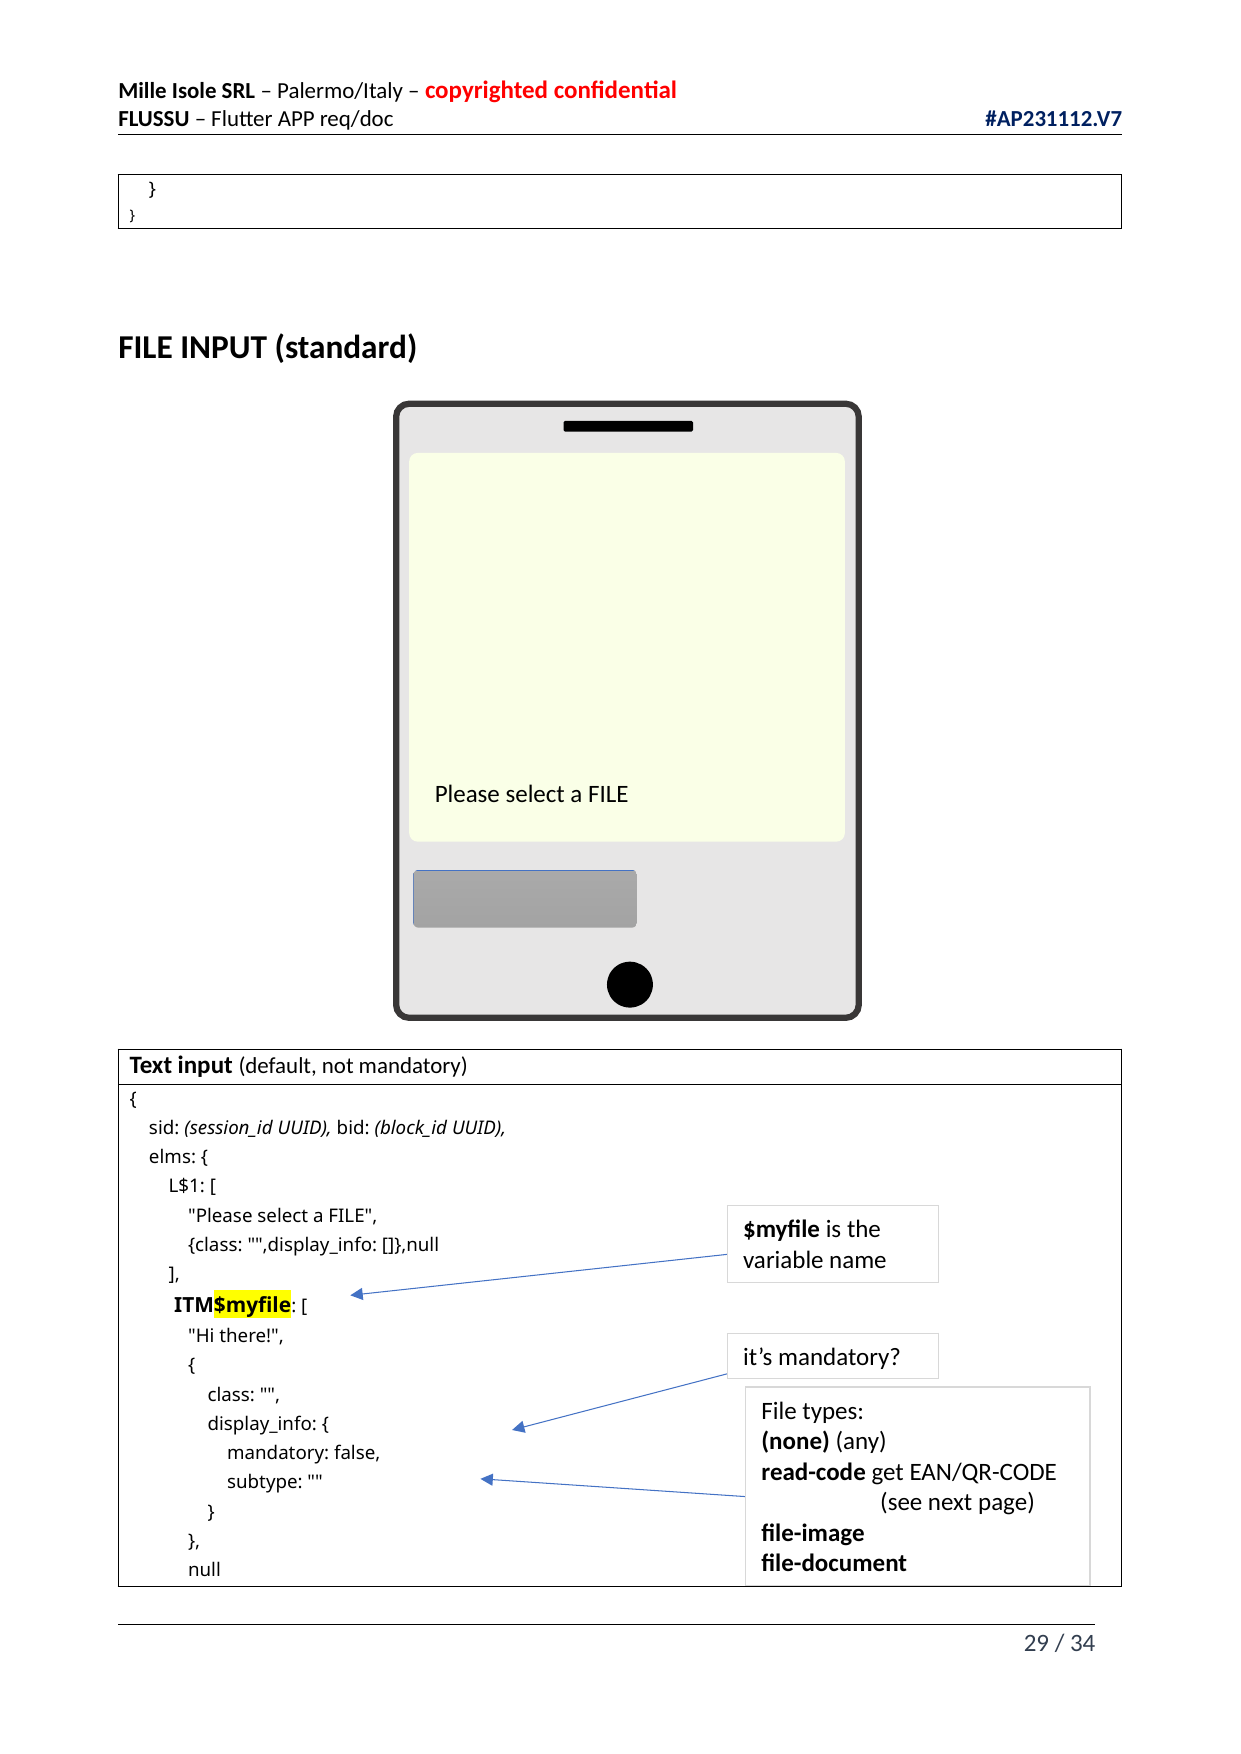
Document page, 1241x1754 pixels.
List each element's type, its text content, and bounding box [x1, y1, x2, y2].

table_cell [119, 1085, 1121, 1586]
table_header Text input (default, not mandatory) [119, 1050, 1121, 1084]
text FILE INPUT (standard) [118, 326, 1122, 366]
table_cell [119, 175, 1121, 228]
